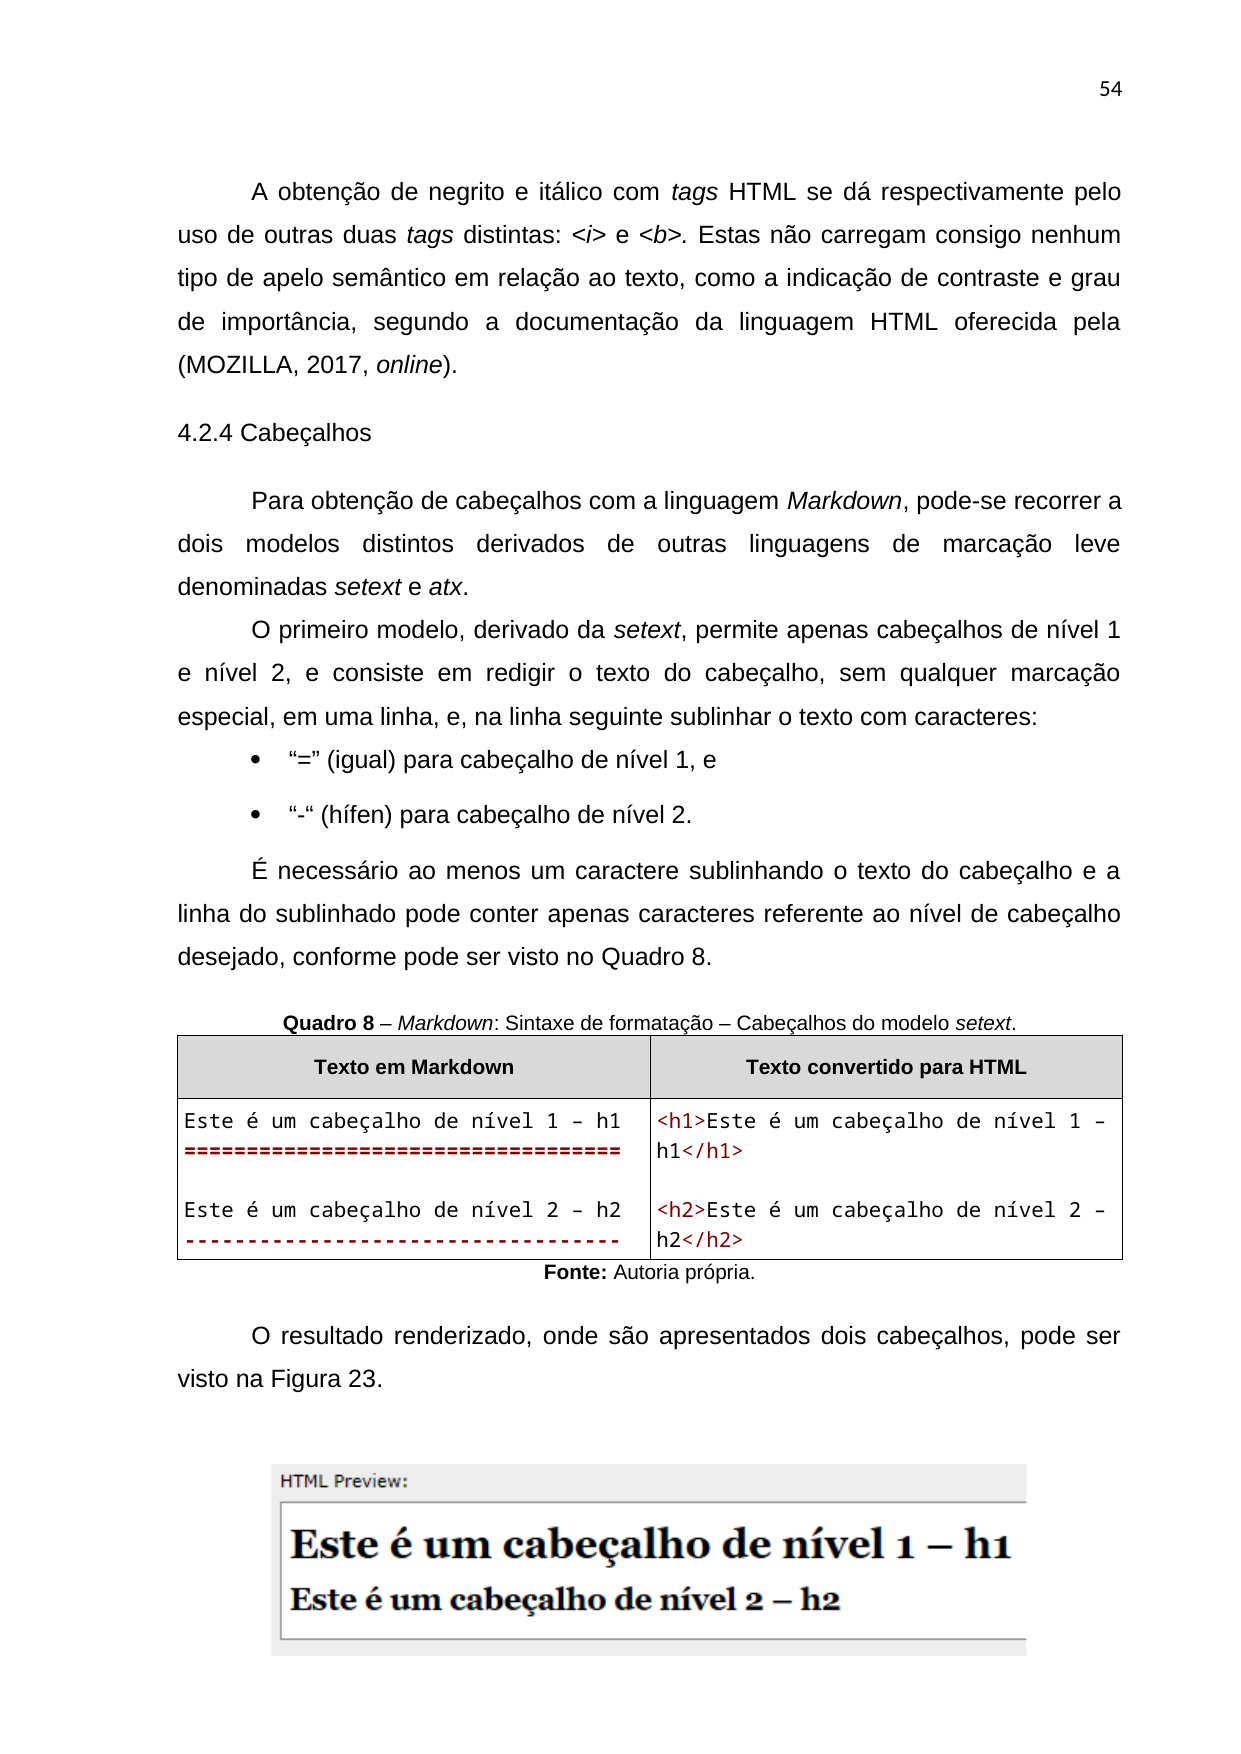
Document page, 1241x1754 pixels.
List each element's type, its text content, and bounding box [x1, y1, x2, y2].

text Fonte: Autoria própria. [177, 1260, 1122, 1284]
list “=” (igual) para cabeçalho de nível 1, e [251, 745, 1122, 773]
table_cell Este é um cabeçalho de nível 1 – h1 =================================== Este é um cabeçalho de nível 2 – h2 ----------------------------------- [178, 1099, 650, 1259]
text A obtenção de negrito e itálico com tags HTML se dá respectivamente pelo uso de outras duas tags distintas: <i> e <b>. Estas não carregam consigo nenhum tipo de apelo semântico em relação ao texto, como a indicação de contraste e grau de importância, segundo a documentação da linguagem HTML oferecida pela (MOZILLA, 2017, online). [177, 177, 1122, 378]
text Quadro 8 – Markdown: Sintaxe de formatação – Cabeçalhos do modelo setext. [177, 1011, 1122, 1034]
list “-“ (hífen) para cabeçalho de nível 2. [251, 800, 1122, 829]
text O primeiro modelo, derivado da setext, permite apenas cabeçalhos de nível 1 e nível 2, e consiste em redigir o texto do cabeçalho, sem qualquer marcação especial, em uma linha, e, na linha seguinte sublinhar o texto com caracteres: [177, 615, 1122, 730]
table_header Texto em Markdown [178, 1036, 650, 1098]
table_cell <h1>Este é um cabeçalho de nível 1 – h1</h1> <h2>Este é um cabeçalho de nível 2 – h2</h2> [651, 1099, 1122, 1259]
text Cabeçalhos [177, 418, 1122, 447]
table_header Texto convertido para HTML [651, 1036, 1122, 1098]
text O resultado renderizado, onde são apresentados dois cabeçalhos, pode ser visto na Figura 23. [177, 1321, 1122, 1393]
text É necessário ao menos um caractere sublinhando o texto do cabeçalho e a linha do sublinhado pode conter apenas caracteres referente ao nível de cabeçalho desejado, conforme pode ser visto no Quadro 8. [177, 856, 1122, 971]
picture [271, 1464, 1027, 1656]
text Para obtenção de cabeçalhos com a linguagem Markdown, pode-se recorrer a dois modelos distintos derivados de outras linguagens de marcação leve denominadas setext e atx. [177, 486, 1122, 601]
